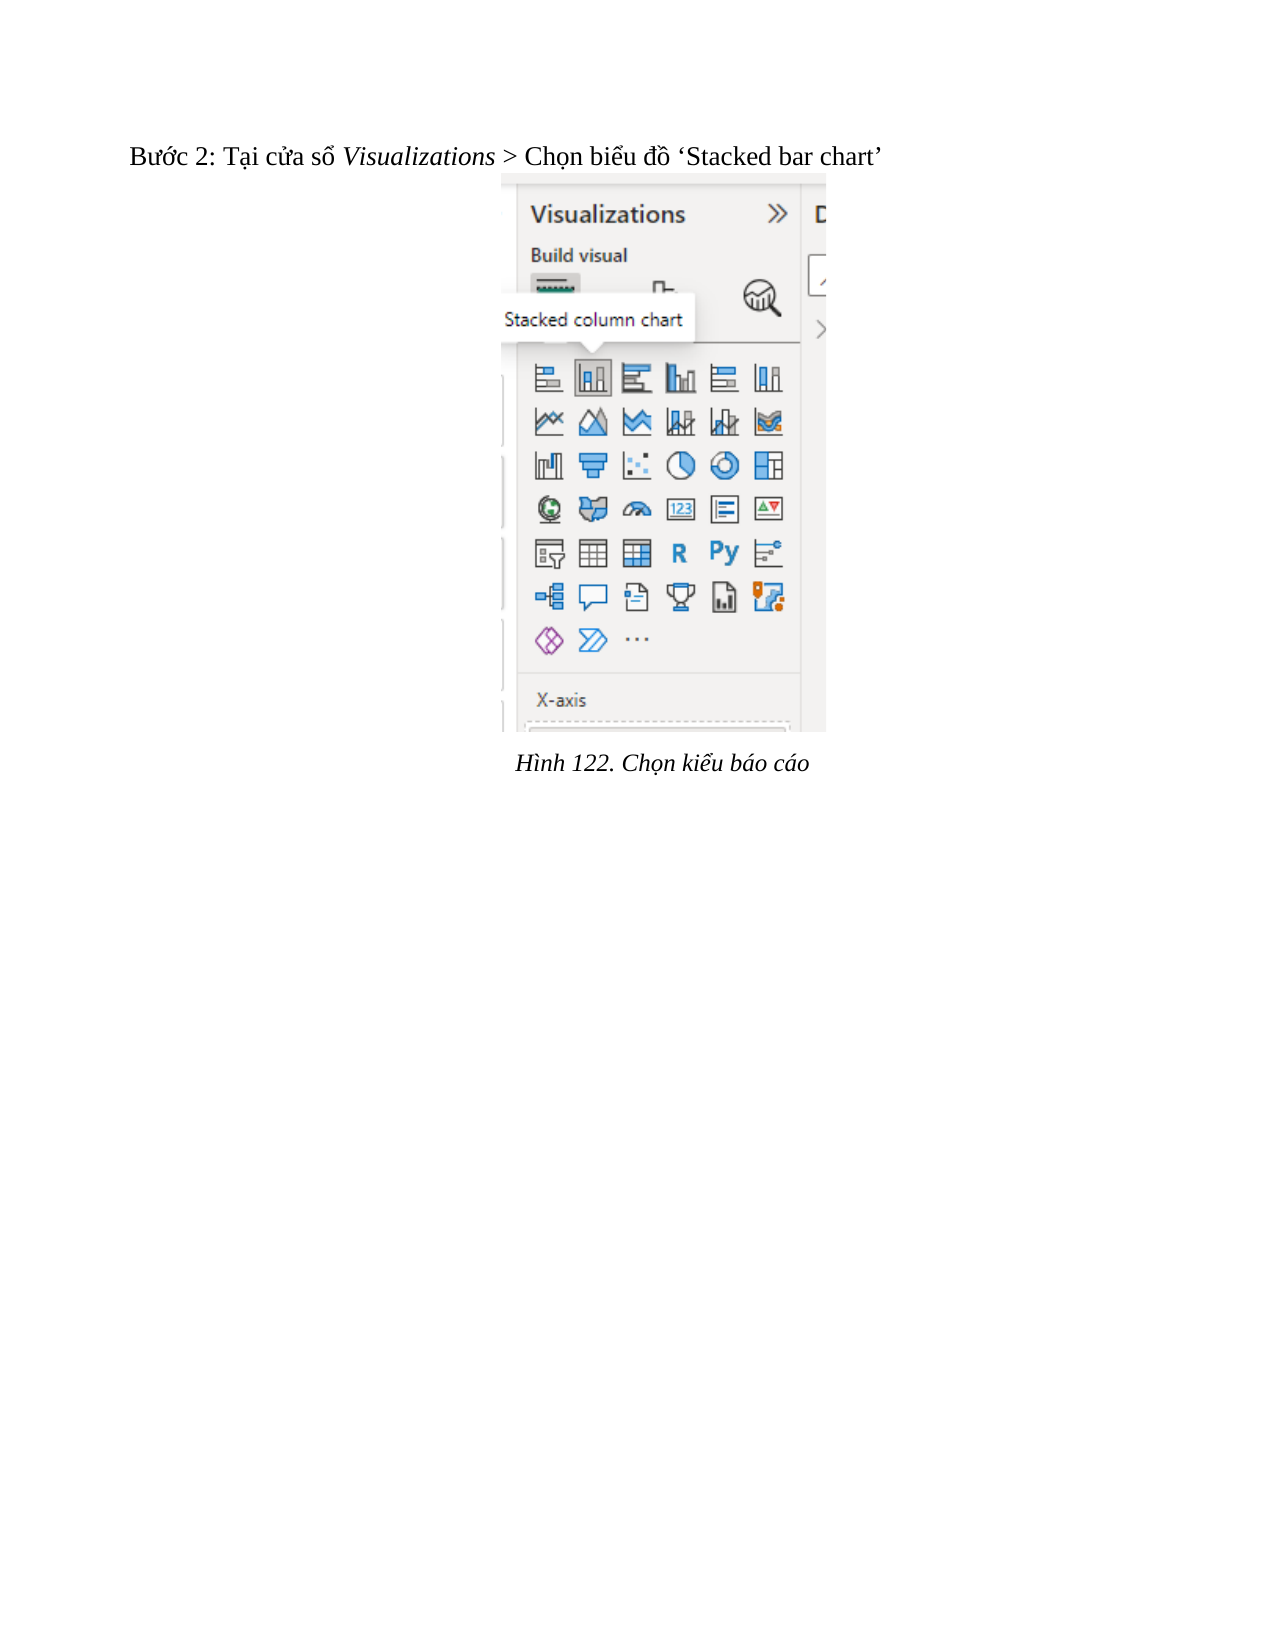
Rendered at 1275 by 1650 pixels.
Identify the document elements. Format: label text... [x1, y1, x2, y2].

subtitle Bước 2: Tại cửa sổ Visualizations > Chọn biểu đồ ‘Stacked bar chart’ [129, 139, 1198, 171]
text Hình 122. Chọn kiểu báo cáo [129, 748, 1198, 777]
picture [501, 173, 827, 732]
